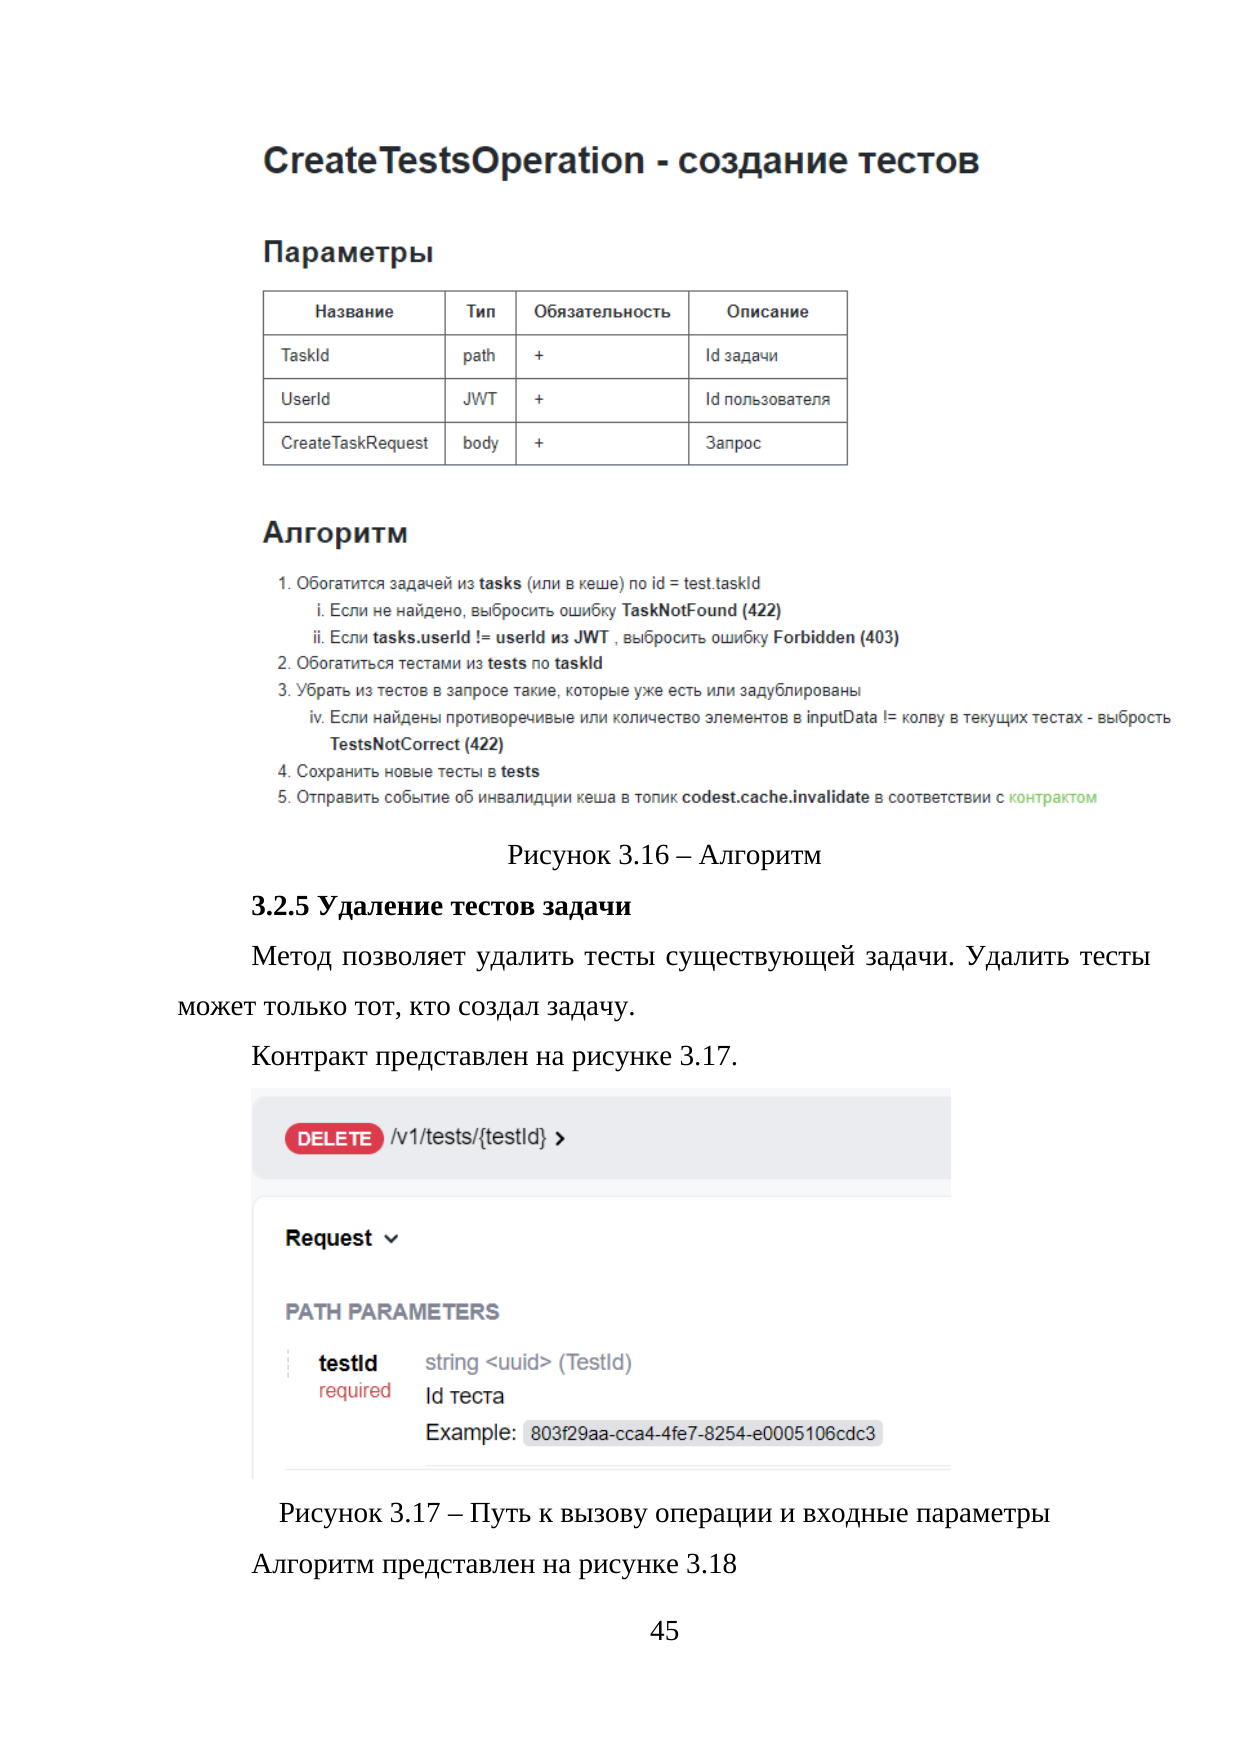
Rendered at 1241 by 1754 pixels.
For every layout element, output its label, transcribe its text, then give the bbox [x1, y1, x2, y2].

picture [251, 1088, 952, 1479]
text Контракт представлен на рисунке 3.17. [177, 1038, 1152, 1072]
text Метод позволяет удалить тесты существующей задачи. Удалить тесты может только тот, кто создал задачу. [177, 938, 1152, 1022]
text Алгоритм представлен на рисунке 3.18 [177, 1546, 1152, 1579]
picture [251, 118, 1190, 821]
text Рисунок 3.17 – Путь к вызову операции и входные параметры [177, 1496, 1152, 1529]
text 3.2.5 Удаление тестов задачи [177, 888, 1152, 921]
text Рисунок 3.16 – Алгоритм [177, 837, 1152, 871]
